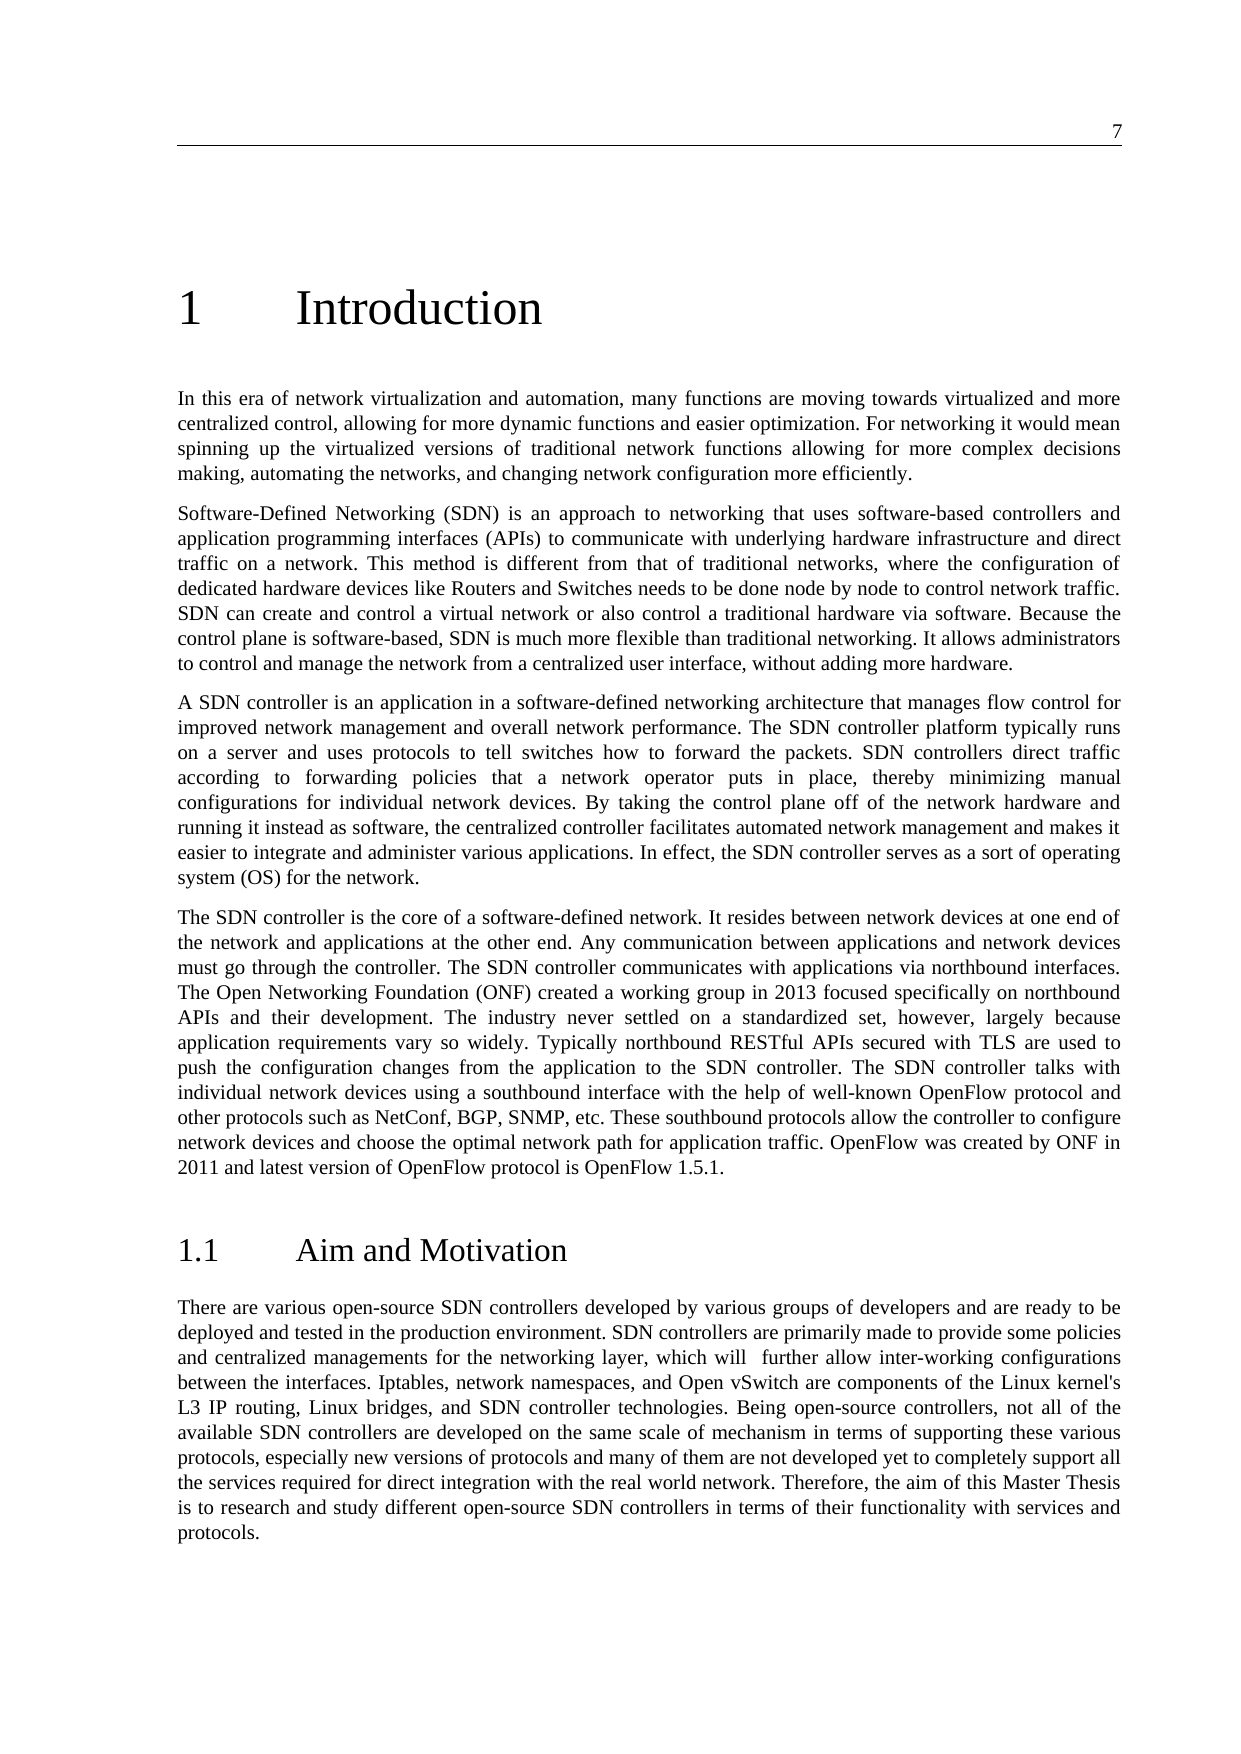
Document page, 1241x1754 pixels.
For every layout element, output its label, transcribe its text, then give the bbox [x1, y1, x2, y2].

subtitle Introduction [177, 277, 1122, 335]
text There are various open-source SDN controllers developed by various groups of developers and are ready to be deployed and tested in the production environment. SDN controllers are primarily made to provide some policies and centralized managements for the networking layer, which will further allow inter-working configurations between the interfaces. Iptables, network namespaces, and Open vSwitch are components of the Linux kernel's L3 IP routing, Linux bridges, and SDN controller technologies. Being open-source controllers, not all of the available SDN controllers are developed on the same scale of mechanism in terms of supporting these various protocols, especially new versions of protocols and many of them are not developed yet to completely support all the services required for direct integration with the real world network. Therefore, the aim of this Master Thesis is to research and study different open-source SDN controllers in terms of their functionality with services and protocols. [177, 1294, 1122, 1544]
text Software-Defined Networking (SDN) is an approach to networking that uses software-based controllers and application programming interfaces (APIs) to communicate with underlying hardware infrastructure and direct traffic on a network. This method is different from that of traditional networks, where the configuration of dedicated hardware devices like Routers and Switches needs to be done node by node to control network traffic. SDN can create and control a virtual network or also control a traditional hardware via software. Because the control plane is software-based, SDN is much more flexible than traditional networking. It allows administrators to control and manage the network from a centralized user interface, without adding more hardware. [177, 499, 1122, 674]
text The SDN controller is the core of a software-defined network. It resides between network devices at one end of the network and applications at the other end. Any communication between applications and network devices must go through the controller. The SDN controller communicates with applications via northbound interfaces. The Open Networking Foundation (ONF) created a working group in 2013 focused specifically on northbound APIs and their development. The industry never settled on a standardized set, however, largely because application requirements vary so widely. Typically northbound RESTful APIs secured with TLS are used to push the configuration changes from the application to the SDN controller. The SDN controller talks with individual network devices using a southbound interface with the help of well-known OpenFlow protocol and other protocols such as NetConf, BGP, SNMP, etc. These southbound protocols allow the controller to configure network devices and choose the optimal network path for application traffic. OpenFlow was created by ONF in 2011 and latest version of OpenFlow protocol is OpenFlow 1.5.1. [177, 904, 1122, 1179]
text In this era of network virtualization and automation, many functions are moving towards virtualized and more centralized control, allowing for more dynamic functions and easier optimization. For networking it would mean spinning up the virtualized versions of traditional network functions allowing for more complex decisions making, automating the networks, and changing network configuration more efficiently. [177, 385, 1122, 485]
subtitle Aim and Motivation [177, 1229, 1122, 1269]
text A SDN controller is an application in a software-defined networking architecture that manages flow control for improved network management and overall network performance. The SDN controller platform typically runs on a server and uses protocols to tell switches how to forward the packets. SDN controllers direct traffic according to forwarding policies that a network operator puts in place, thereby minimizing manual configurations for individual network devices. By taking the control plane off of the network hardware and running it instead as software, the centralized controller facilitates automated network management and makes it easier to integrate and administer various applications. In effect, the SDN controller serves as a sort of operating system (OS) for the network. [177, 689, 1122, 889]
